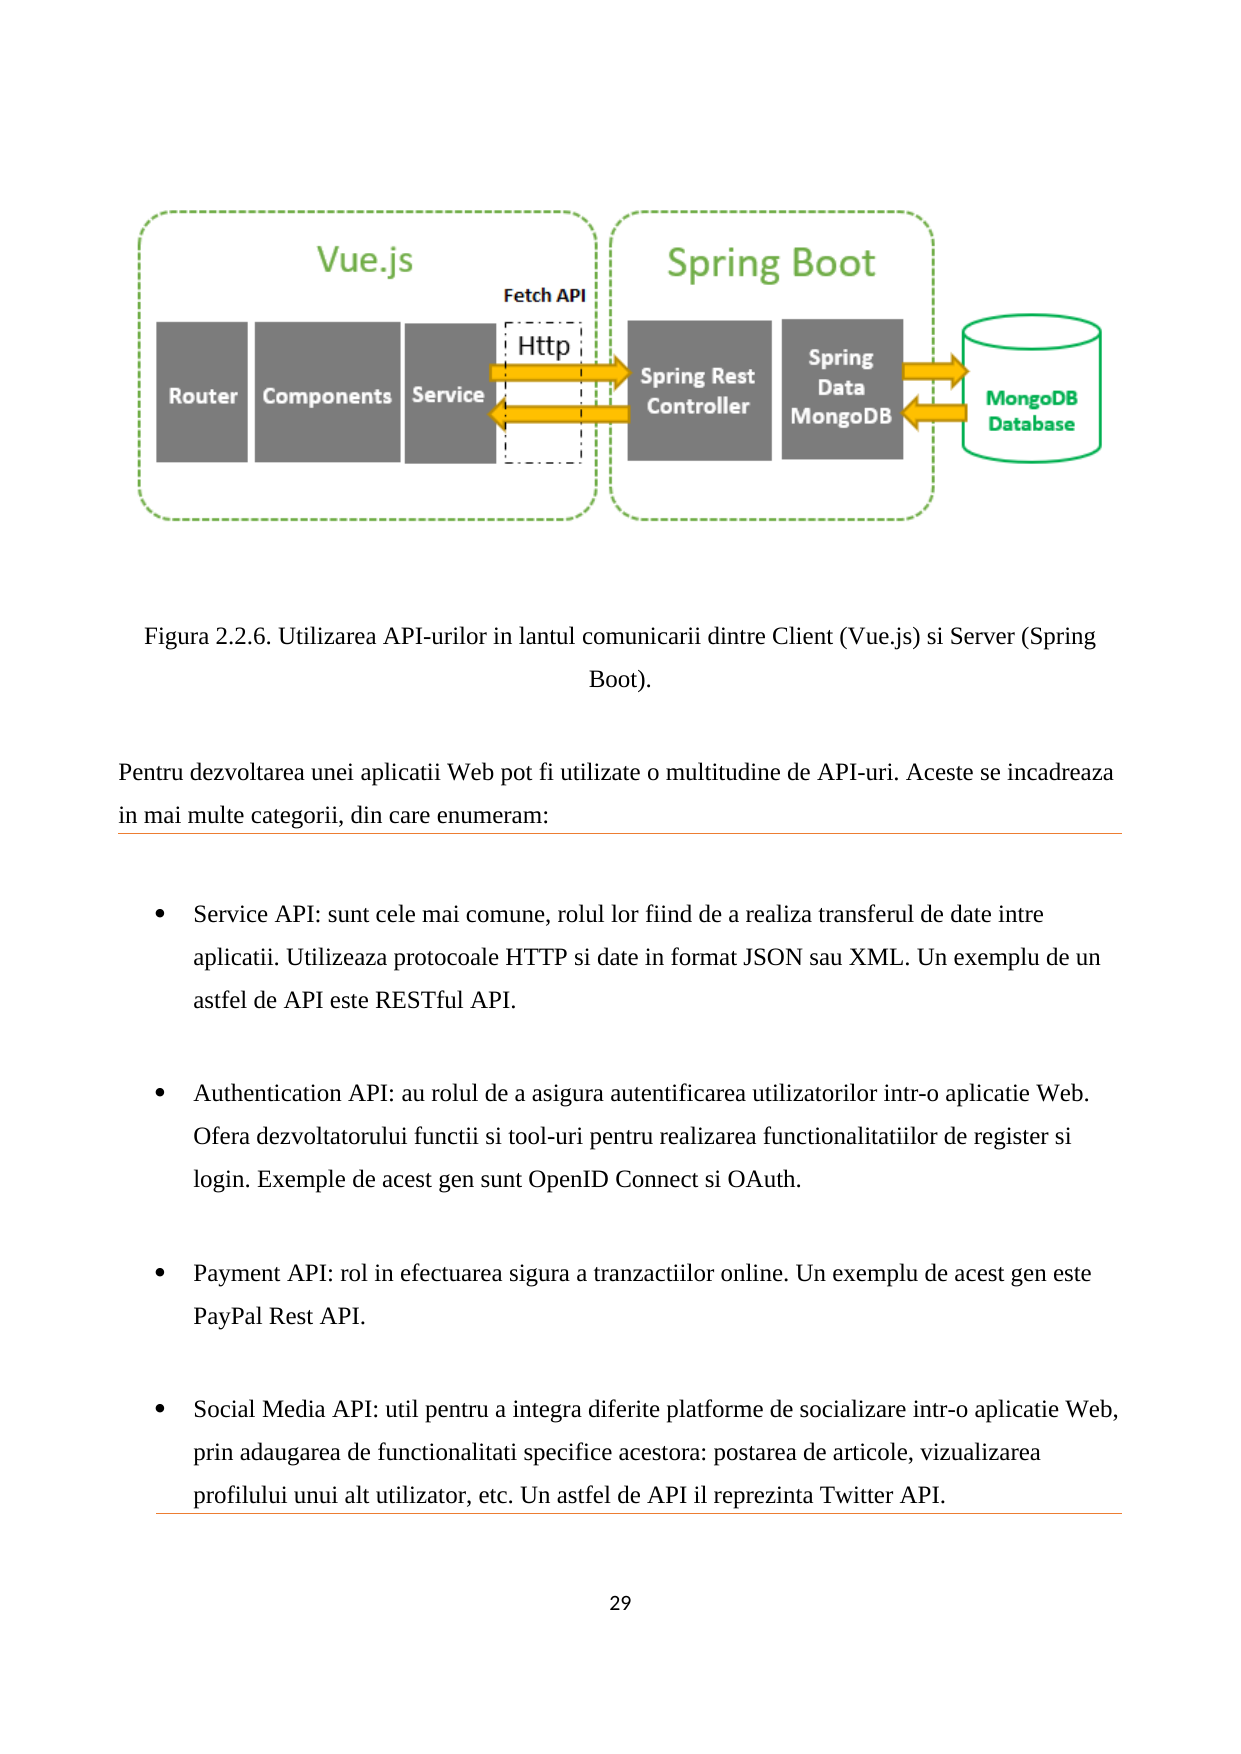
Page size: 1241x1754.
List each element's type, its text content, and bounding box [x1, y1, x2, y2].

picture [118, 189, 1122, 557]
subtitle Figura 2.2.6. Utilizarea API-urilor in lantul comunicarii dintre Client (Vue.js) si Server (Spring Boot). [118, 621, 1122, 693]
subtitle Social Media API: util pentru a integra diferite platforme de socializare intr-o aplicatie Web, prin adaugarea de functionalitati specifice acestora: postarea de articole, vizualizarea profilului unui alt utilizator, etc. Un astfel de API il reprezinta Twitter API. [156, 1394, 1122, 1513]
subtitle Pentru dezvoltarea unei aplicatii Web pot fi utilizate o multitudine de API-uri. Aceste se incadreaza in mai multe categorii, din care enumeram: [118, 757, 1122, 833]
subtitle Payment API: rol in efectuarea sigura a tranzactiilor online. Un exemplu de acest gen este PayPal Rest API. [156, 1258, 1122, 1329]
subtitle Service API: sunt cele mai comune, rolul lor fiind de a realiza transferul de date intre aplicatii. Utilizeaza protocoale HTTP si date in format JSON sau XML. Un exemplu de un astfel de API este RESTful API. [156, 899, 1122, 1014]
subtitle Authentication API: au rolul de a asigura autentificarea utilizatorilor intr-o aplicatie Web. Ofera dezvoltatorului functii si tool-uri pentru realizarea functionalitatiilor de register si login. Exemple de acest gen sunt OpenID Connect si OAuth. [156, 1078, 1122, 1193]
